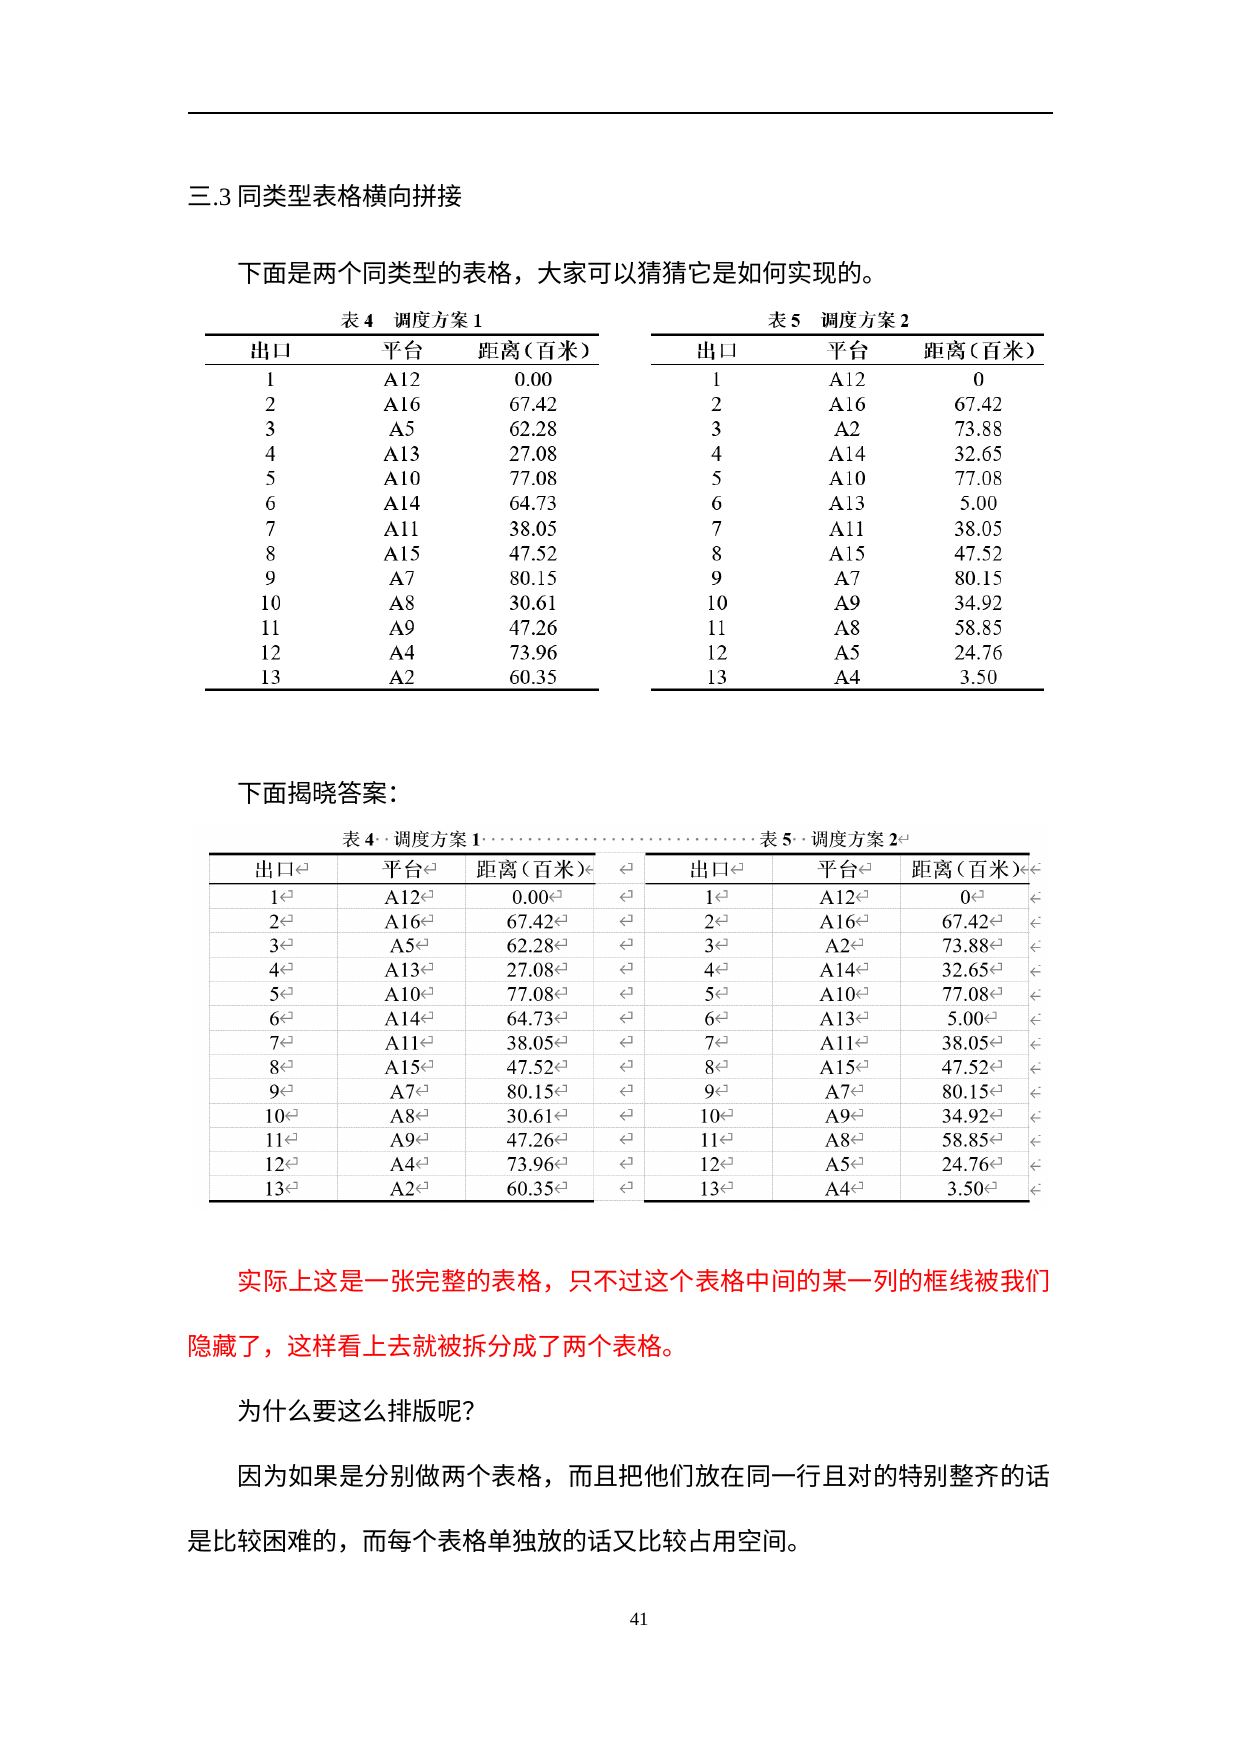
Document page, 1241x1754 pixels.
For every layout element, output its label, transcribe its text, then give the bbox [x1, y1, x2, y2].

picture [187, 304, 1053, 700]
text 为什么要这么排版呢？ [187, 1377, 1053, 1442]
picture [187, 824, 1053, 1212]
subtitle 同类型表格横向拼接 [187, 162, 1053, 227]
text 下面是两个同类型的表格，大家可以猜猜它是如何实现的。 [187, 239, 1053, 304]
text 因为如果是分别做两个表格，而且把他们放在同一行且对的特别整齐的话是比较困难的，而每个表格单独放的话又比较占用空间。 [187, 1442, 1053, 1572]
text 下面揭晓答案： [187, 759, 1053, 824]
text 实际上这是一张完整的表格，只不过这个表格中间的某一列的框线被我们隐藏了，这样看上去就被拆分成了两个表格。 [187, 1247, 1053, 1377]
